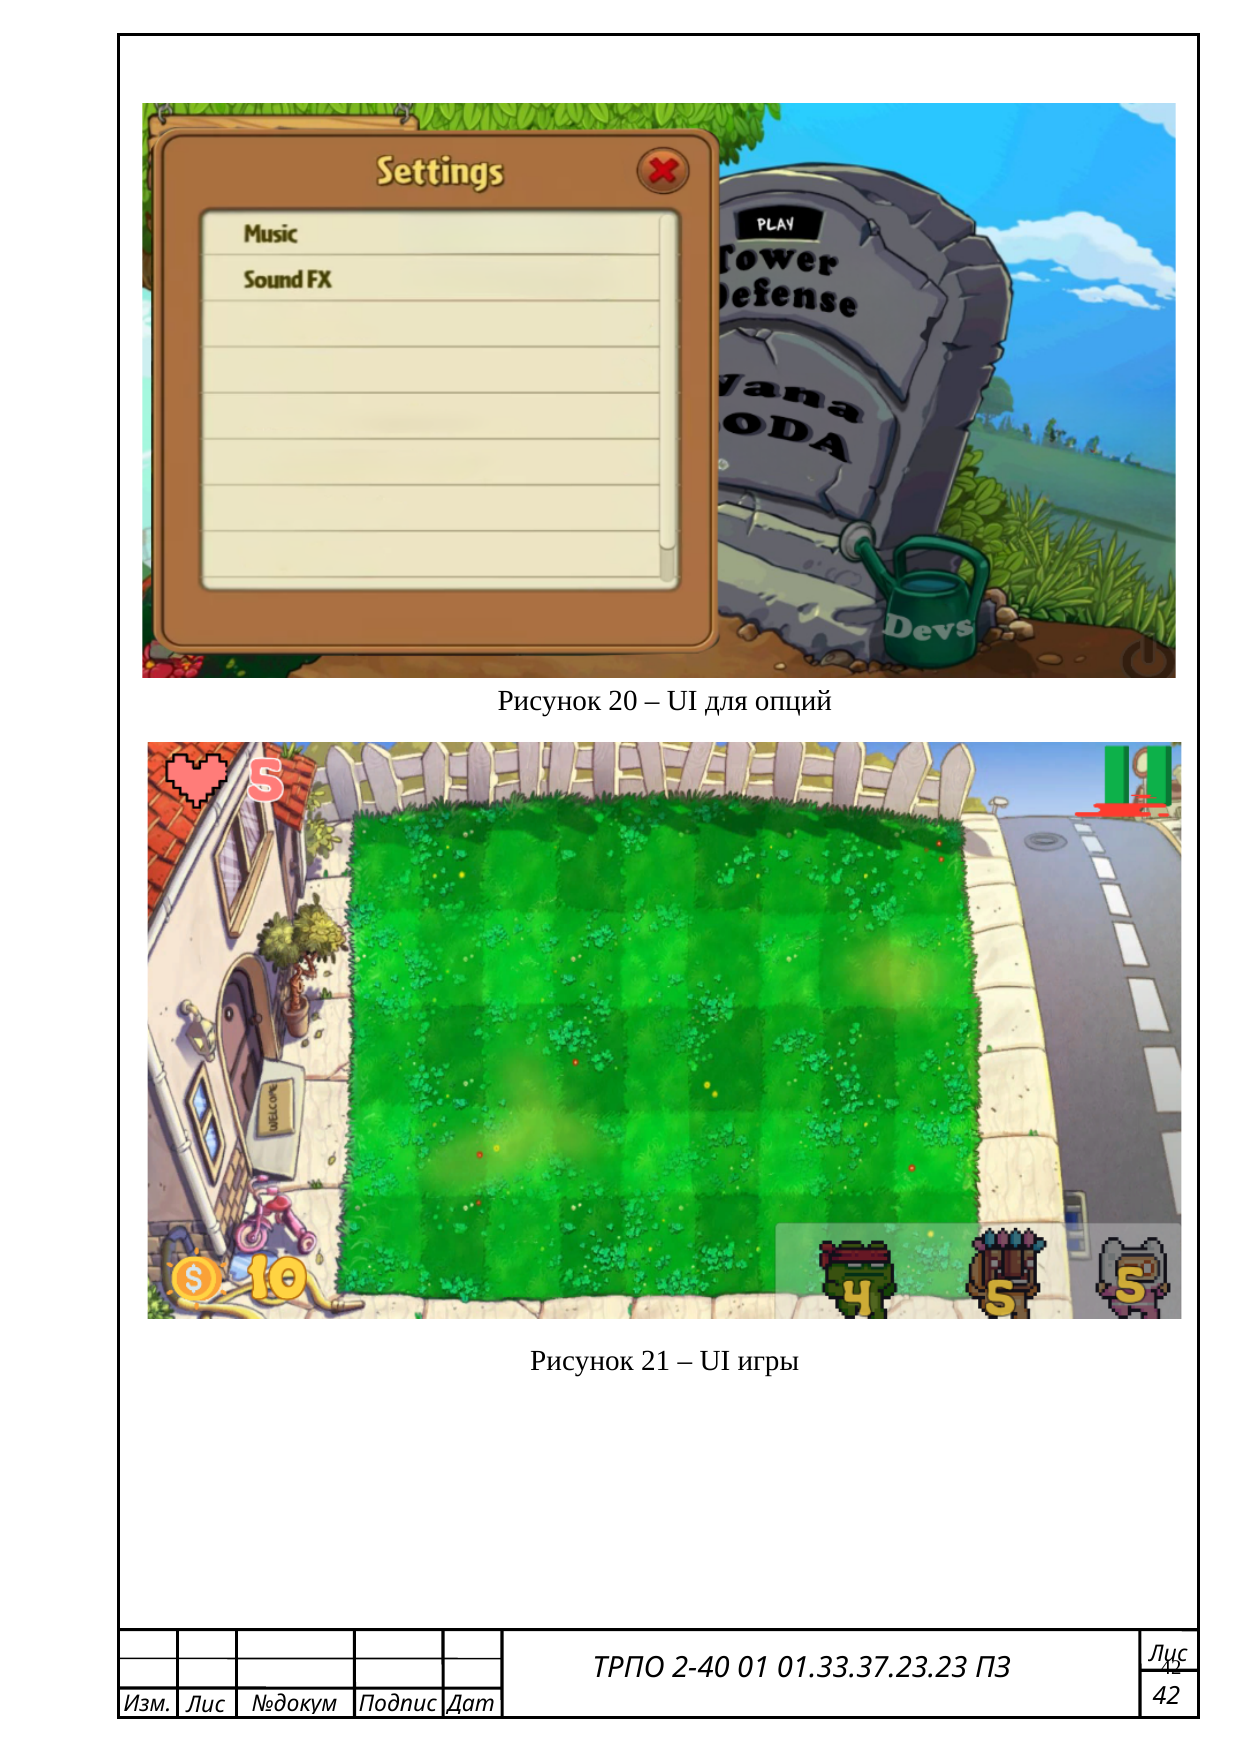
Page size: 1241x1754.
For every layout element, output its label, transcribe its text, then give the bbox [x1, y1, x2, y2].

picture [147, 742, 1182, 1319]
picture [142, 103, 1176, 678]
text Рисунок 21 – UI игры [148, 1343, 1181, 1377]
